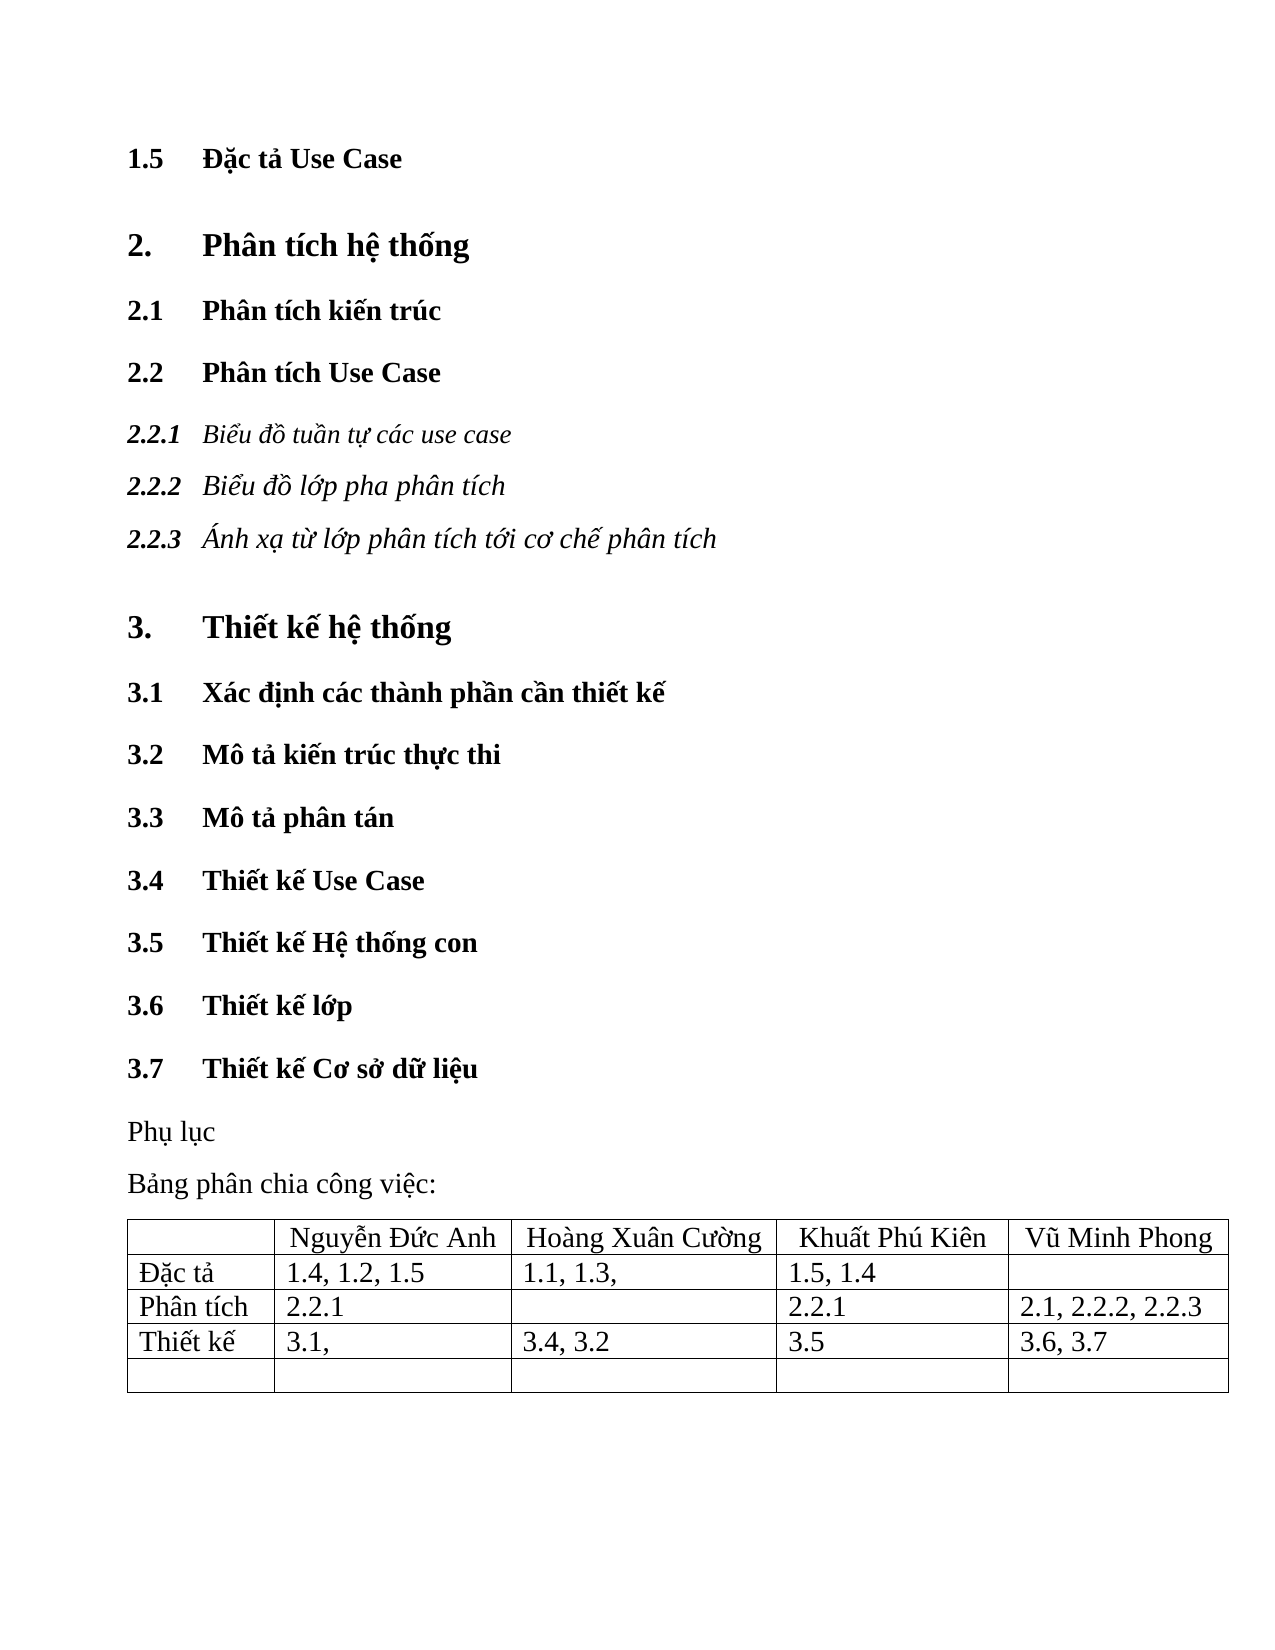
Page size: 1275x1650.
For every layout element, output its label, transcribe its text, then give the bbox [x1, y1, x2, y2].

subtitle Đặc tả Use Case [127, 142, 1229, 175]
table_cell [1009, 1359, 1228, 1392]
text 2.2.1 Biểu đồ tuần tự các use case [127, 418, 1229, 449]
table_cell 3.6, 3.7 [1009, 1324, 1228, 1358]
subtitle Thiết kế lớp [127, 988, 1229, 1022]
table_cell 1.4, 1.2, 1.5 [275, 1255, 511, 1288]
subtitle Thiết kế hệ thống [127, 607, 1229, 646]
table_header Nguyễn Đức Anh [275, 1220, 511, 1254]
table_cell 1.1, 1.3, [512, 1255, 776, 1288]
table_header Vũ Minh Phong [1009, 1220, 1228, 1254]
table_header Hoàng Xuân Cường [512, 1220, 776, 1254]
subtitle Phân tích hệ thống [127, 225, 1229, 263]
table_cell 2.2.1 [777, 1290, 1008, 1323]
subtitle Mô tả kiến trúc thực thi [127, 737, 1229, 771]
subtitle Thiết kế Hệ thống con [127, 926, 1229, 959]
table_cell Thiết kế [128, 1324, 274, 1358]
table_cell [1009, 1255, 1228, 1288]
table_header Khuất Phú Kiên [777, 1220, 1008, 1254]
text 2.2.3 Ánh xạ từ lớp phân tích tới cơ chế phân tích [127, 521, 1229, 555]
table_cell 2.2.1 [275, 1290, 511, 1323]
subtitle Xác định các thành phần cần thiết kế [127, 675, 1229, 708]
table_cell [128, 1359, 274, 1392]
table_cell 1.5, 1.4 [777, 1255, 1008, 1288]
subtitle Thiết kế Cơ sở dữ liệu [127, 1051, 1229, 1084]
table_cell 3.5 [777, 1324, 1008, 1358]
table_cell [512, 1359, 776, 1392]
subtitle Phân tích Use Case [127, 355, 1229, 389]
table_cell Đặc tả [128, 1255, 274, 1288]
table_header [128, 1220, 274, 1254]
table_cell 2.1, 2.2.2, 2.2.3 [1009, 1290, 1228, 1323]
subtitle Thiết kế Use Case [127, 863, 1229, 896]
table_cell 3.4, 3.2 [512, 1324, 776, 1358]
subtitle Phân tích kiến trúc [127, 293, 1229, 326]
table_cell 3.1, [275, 1324, 511, 1358]
text Phụ lục [127, 1114, 1229, 1147]
subtitle Mô tả phân tán [127, 800, 1229, 834]
text Bảng phân chia công việc: [127, 1167, 1229, 1200]
table_cell Phân tích [128, 1290, 274, 1323]
table_cell [512, 1290, 776, 1323]
table_cell [777, 1359, 1008, 1392]
table_cell [275, 1359, 511, 1392]
text 2.2.2 Biểu đồ lớp pha phân tích [127, 468, 1229, 502]
